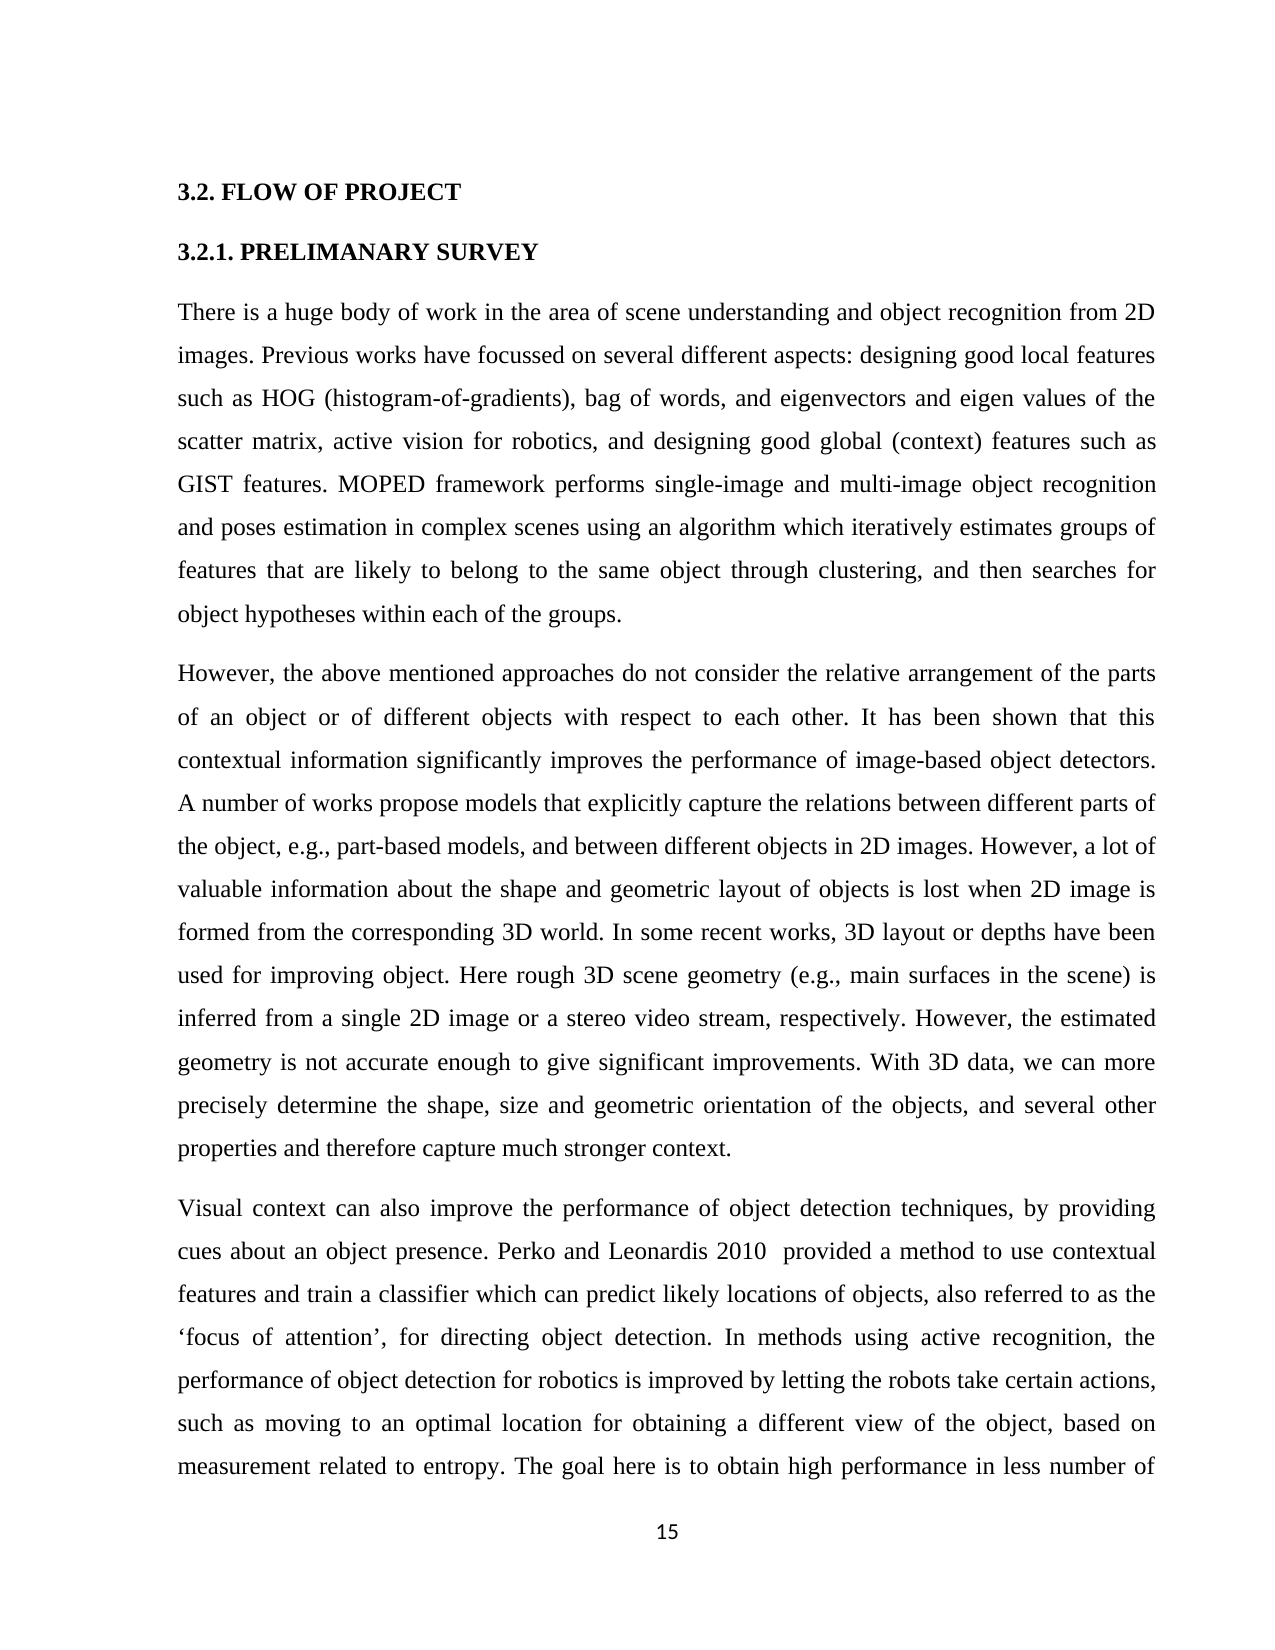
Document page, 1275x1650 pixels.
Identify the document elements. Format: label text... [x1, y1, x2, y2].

text 3.2.1. PRELIMANARY SURVEY [177, 237, 1157, 266]
text However, the above mentioned approaches do not consider the relative arrangement of the parts of an object or of different objects with respect to each other. It has been shown that this contextual information significantly improves the performance of image-based object detectors. A number of works propose models that explicitly capture the relations between different parts of the object, e.g., part-based models, and between different objects in 2D images. However, a lot of valuable information about the shape and geometric layout of objects is lost when 2D image is formed from the corresponding 3D world. In some recent works, 3D layout or depths have been used for improving object. Here rough 3D scene geometry (e.g., main surfaces in the scene) is inferred from a single 2D image or a stereo video stream, respectively. However, the estimated geometry is not accurate enough to give significant improvements. With 3D data, we can more precisely determine the shape, size and geometric orientation of the objects, and several other properties and therefore capture much stronger context. [177, 658, 1157, 1162]
text There is a huge body of work in the area of scene understanding and object recognition from 2D images. Previous works have focussed on several different aspects: designing good local features such as HOG (histogram-of-gradients), bag of words, and eigenvectors and eigen values of the scatter matrix, active vision for robotics, and designing good global (context) features such as GIST features. MOPED framework performs single-image and multi-image object recognition and poses estimation in complex scenes using an algorithm which iteratively estimates groups of features that are likely to belong to the same object through clustering, and then searches for object hypotheses within each of the groups. [177, 297, 1157, 627]
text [177, 1193, 1157, 1480]
text 3.2. FLOW OF PROJECT [177, 177, 1157, 206]
